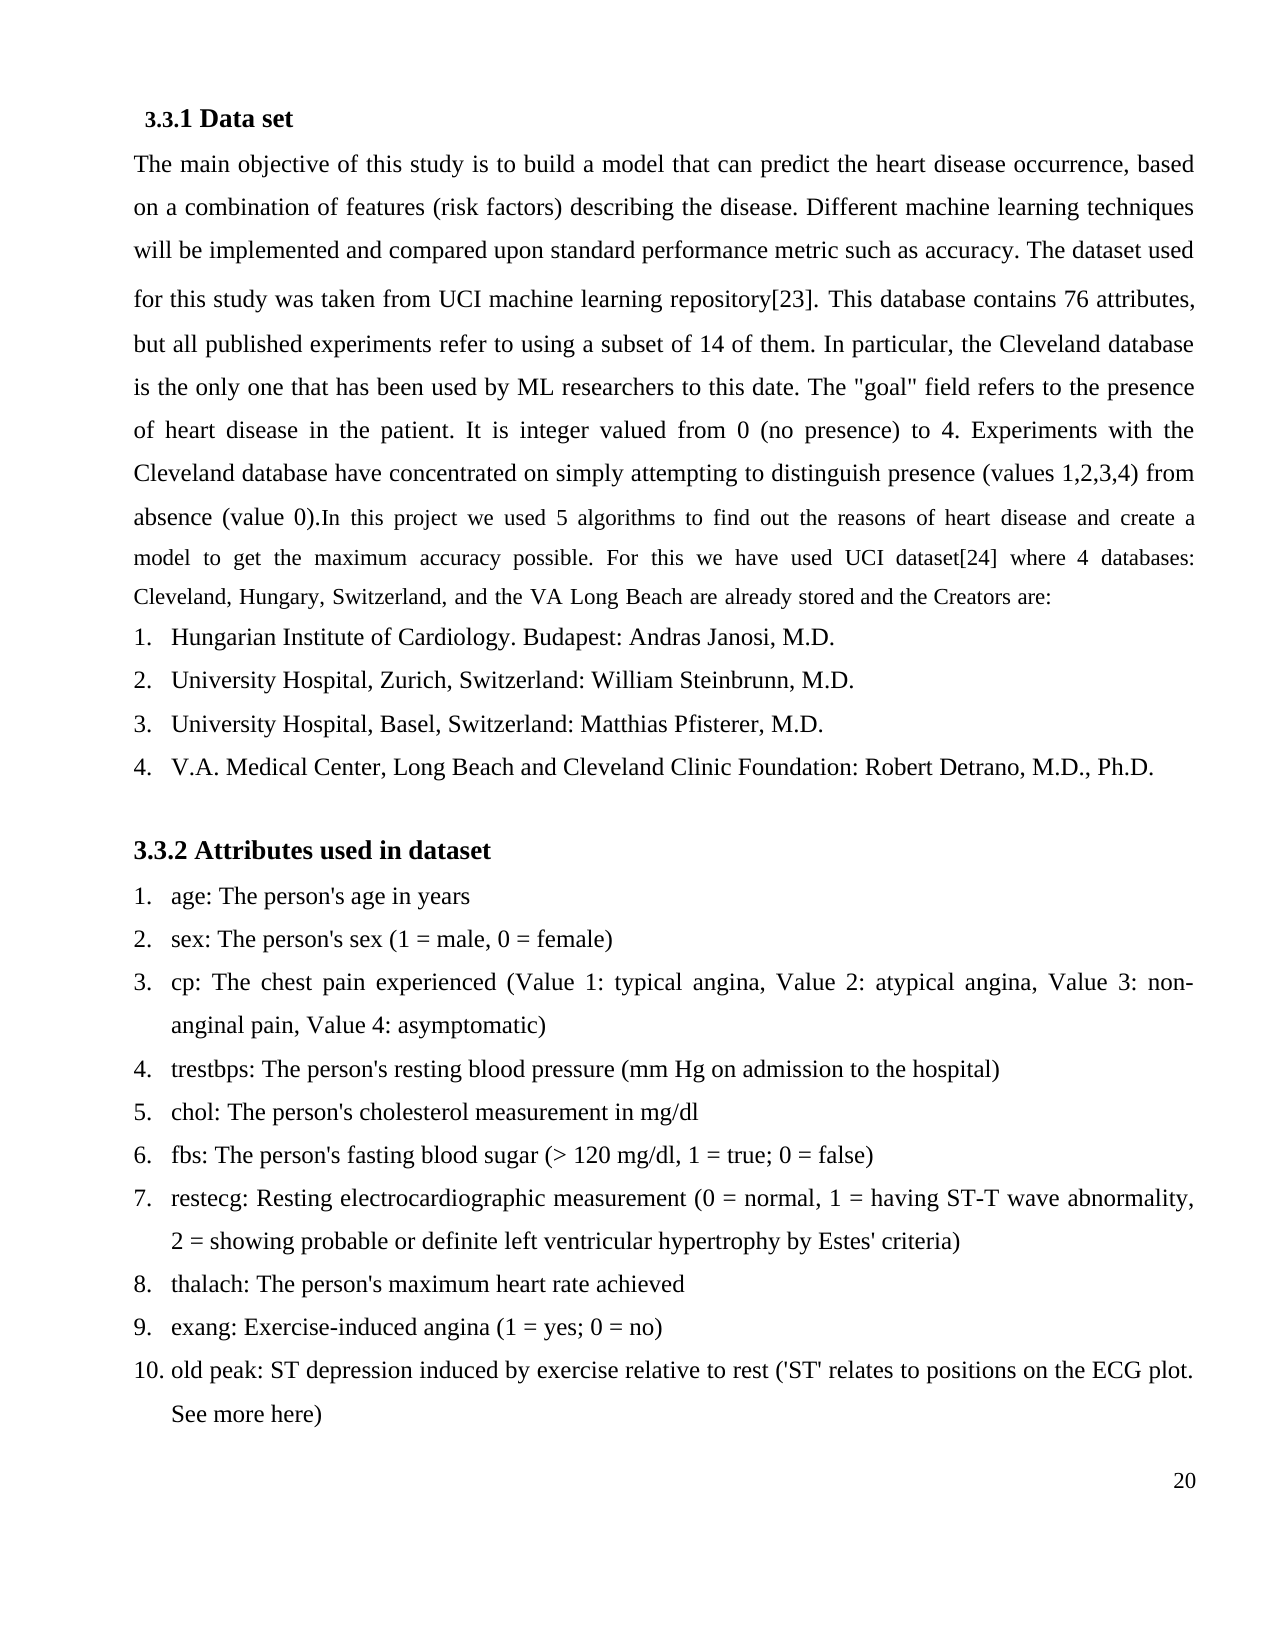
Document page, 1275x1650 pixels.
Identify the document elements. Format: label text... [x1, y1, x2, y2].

list cp: The chest pain experienced (Value 1: typical angina, Value 2: atypical angina, Value 3: non-anginal pain, Value 4: asymptomatic) [133, 967, 1196, 1039]
text The main objective of this study is to build a model that can predict the heart disease occurrence, based on a combination of features (risk factors) describing the disease. Different machine learning techniques will be implemented and compared upon standard performance metric such as accuracy. The dataset used for this study was taken from UCI machine learning repository[23]. This database contains 76 attributes, but all published experiments refer to using a subset of 14 of them. In particular, the Cleveland database is the only one that has been used by ML researchers to this date. The "goal" field refers to the presence of heart disease in the patient. It is integer valued from 0 (no presence) to 4. Experiments with the Cleveland database have concentrated on simply attempting to distinguish presence (values 1,2,3,4) from absence (value 0).In this project we used 5 algorithms to find out the reasons of heart disease and create a model to get the maximum accuracy possible. For this we have used UCI dataset[24] where 4 databases: Cleveland, Hungary, Switzerland, and the VA Long Beach are already stored and the Creators are: [133, 149, 1196, 609]
list restecg: Resting electrocardiographic measurement (0 = normal, 1 = having ST-T wave abnormality, 2 = showing probable or definite left ventricular hypertrophy by Estes' criteria) [133, 1183, 1196, 1255]
text 3.3.2 Attributes used in dataset [133, 834, 1196, 866]
list trestbps: The person's resting blood pressure (mm Hg on admission to the hospital) [133, 1054, 1196, 1082]
list Hungarian Institute of Cardiology. Budapest: Andras Janosi, M.D. [133, 622, 1196, 651]
list sex: The person's sex (1 = male, 0 = female) [133, 924, 1196, 953]
list University Hospital, Basel, Switzerland: Matthias Pfisterer, M.D. [133, 709, 1196, 737]
list exang: Exercise-induced angina (1 = yes; 0 = no) [133, 1312, 1196, 1341]
list fbs: The person's fasting blood sugar (> 120 mg/dl, 1 = true; 0 = false) [133, 1140, 1196, 1169]
text 3.3.1 Data set [133, 102, 1196, 133]
list age: The person's age in years [133, 881, 1196, 910]
list V.A. Medical Center, Long Beach and Cleveland Clinic Foundation: Robert Detrano, M.D., Ph.D. [133, 752, 1196, 781]
list chol: The person's cholesterol measurement in mg/dl [133, 1097, 1196, 1126]
list thalach: The person's maximum heart rate achieved [133, 1269, 1196, 1298]
list old peak: ST depression induced by exercise relative to rest ('ST' relates to positions on the ECG plot. See more here) [133, 1356, 1196, 1427]
list University Hospital, Zurich, Switzerland: William Steinbrunn, M.D. [133, 666, 1196, 694]
